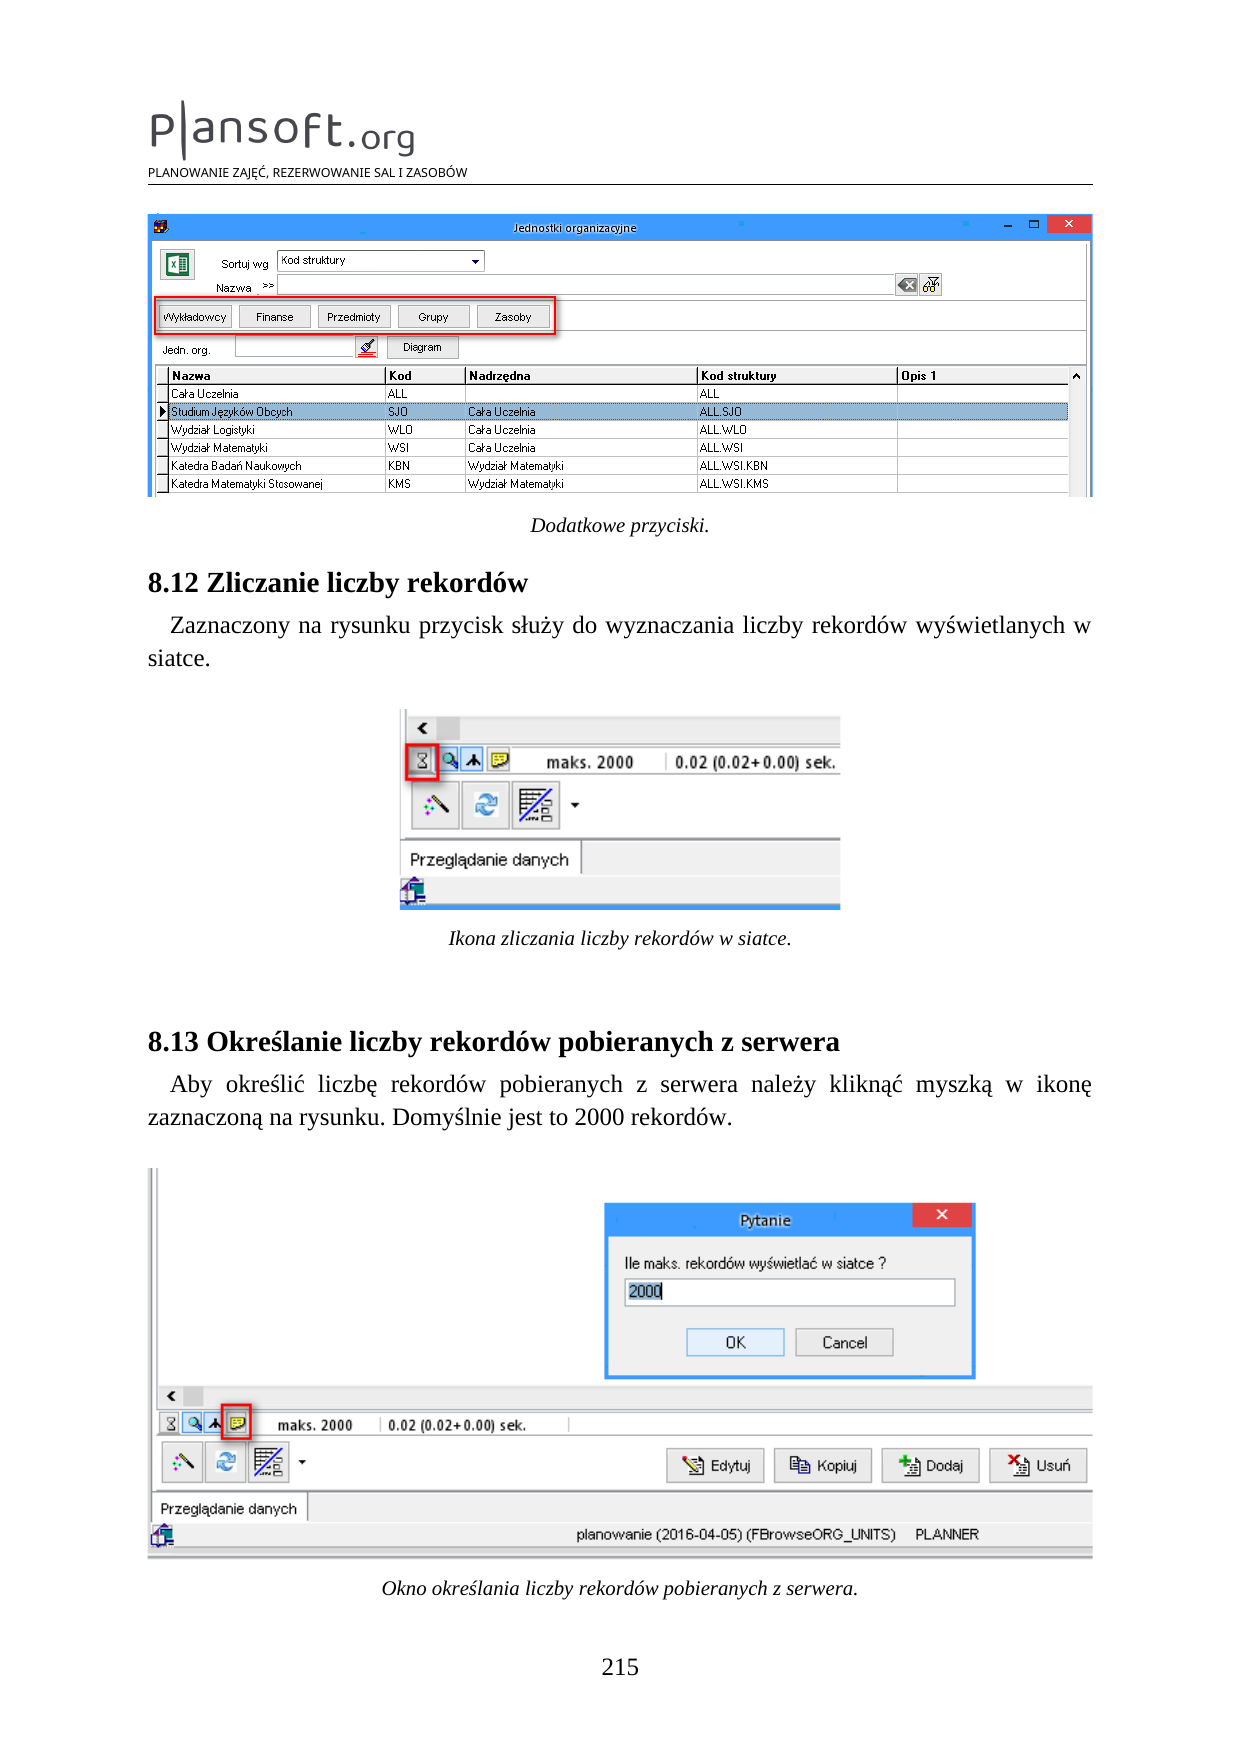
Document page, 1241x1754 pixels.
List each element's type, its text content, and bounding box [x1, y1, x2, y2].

text Aby określić liczbę rekordów pobieranych z serwera należy kliknąć myszką w ikonę zaznaczoną na rysunku. Domyślnie jest to 2000 rekordów. [148, 1069, 1093, 1131]
subtitle Określanie liczby rekordów pobieranych z serwera [148, 1024, 1093, 1058]
picture [399, 709, 841, 910]
picture [147, 73, 418, 165]
text Dodatkowe przyciski. [148, 513, 1093, 537]
picture [147, 1168, 1093, 1560]
text Zaznaczony na rysunku przycisk służy do wyznaczania liczby rekordów wyświetlanych w siatce. [148, 610, 1093, 672]
text Okno określania liczby rekordów pobieranych z serwera. [148, 1576, 1093, 1600]
text Ikona zliczania liczby rekordów w siatce. [148, 926, 1093, 950]
picture [147, 213, 1093, 497]
subtitle Zliczanie liczby rekordów [148, 566, 1093, 599]
